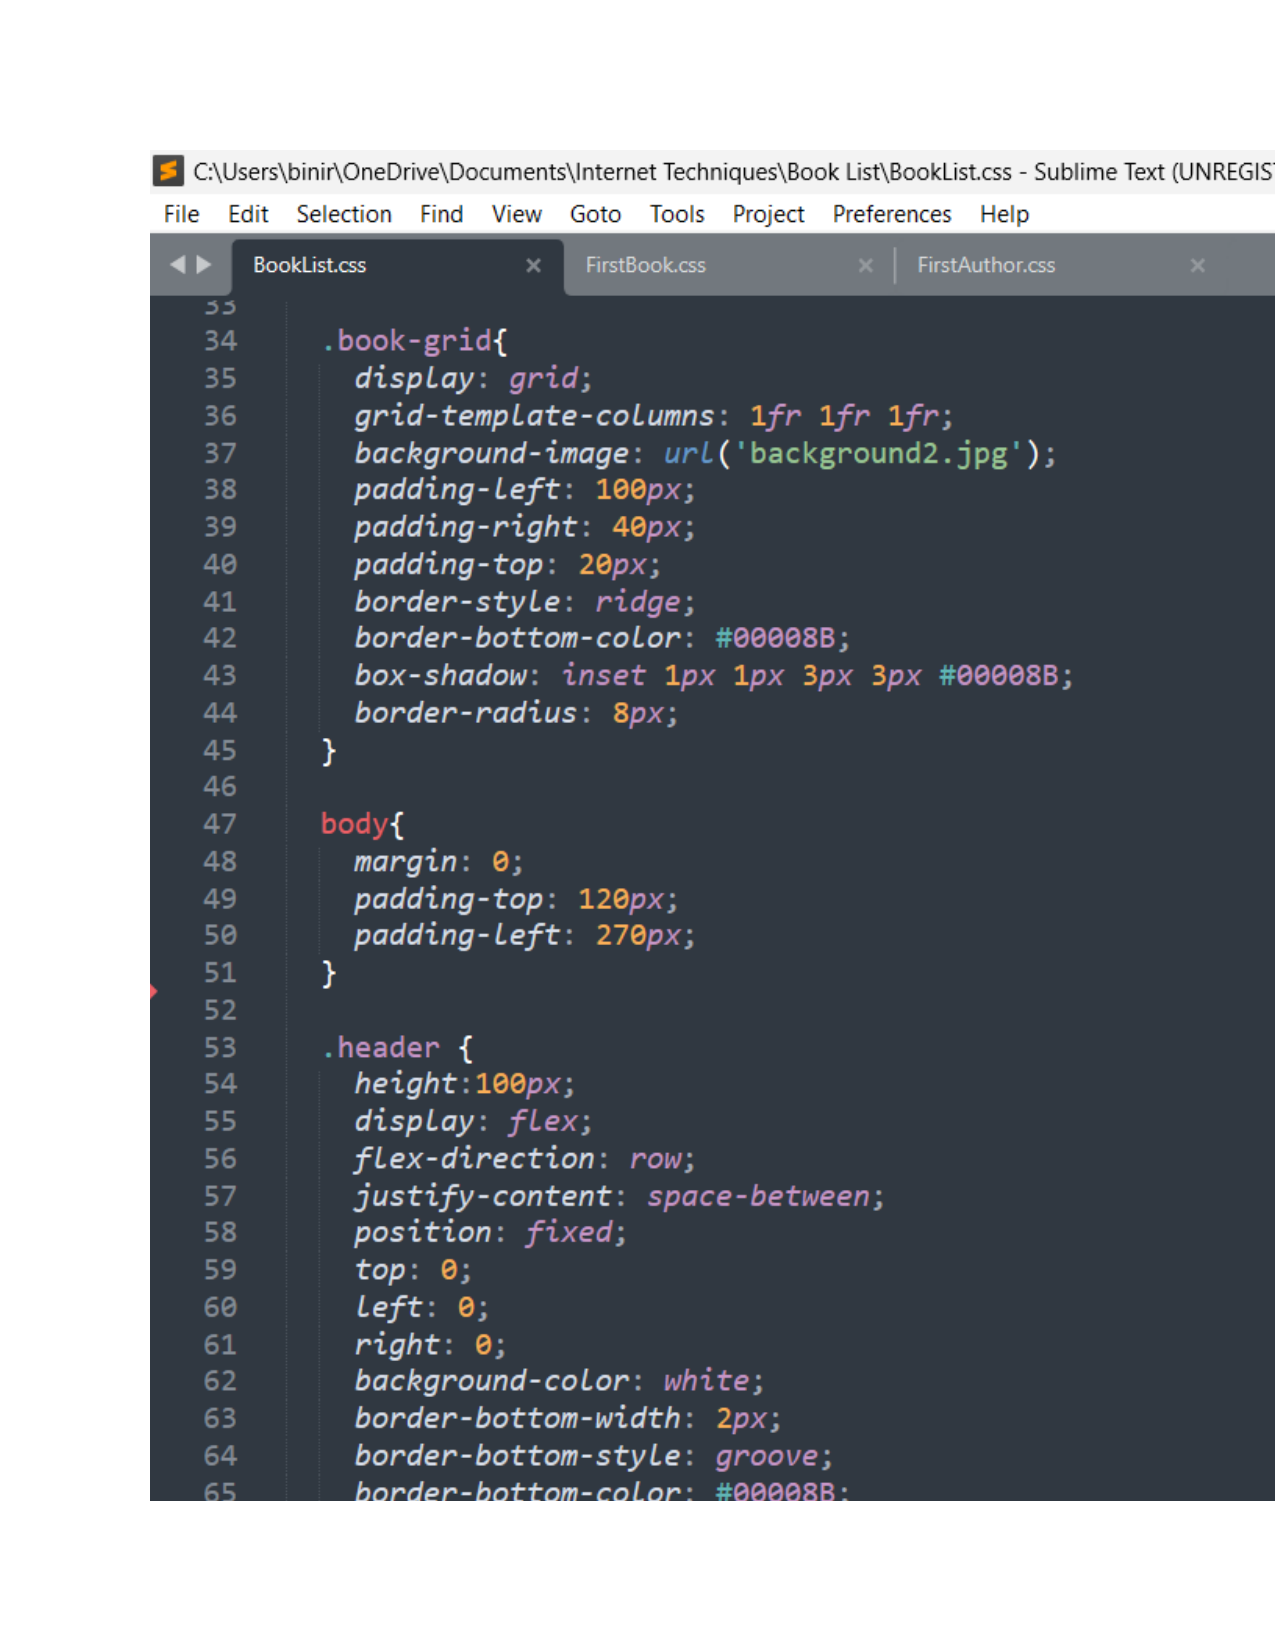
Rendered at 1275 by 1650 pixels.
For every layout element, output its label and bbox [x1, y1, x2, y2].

picture [150, 150, 1275, 1501]
